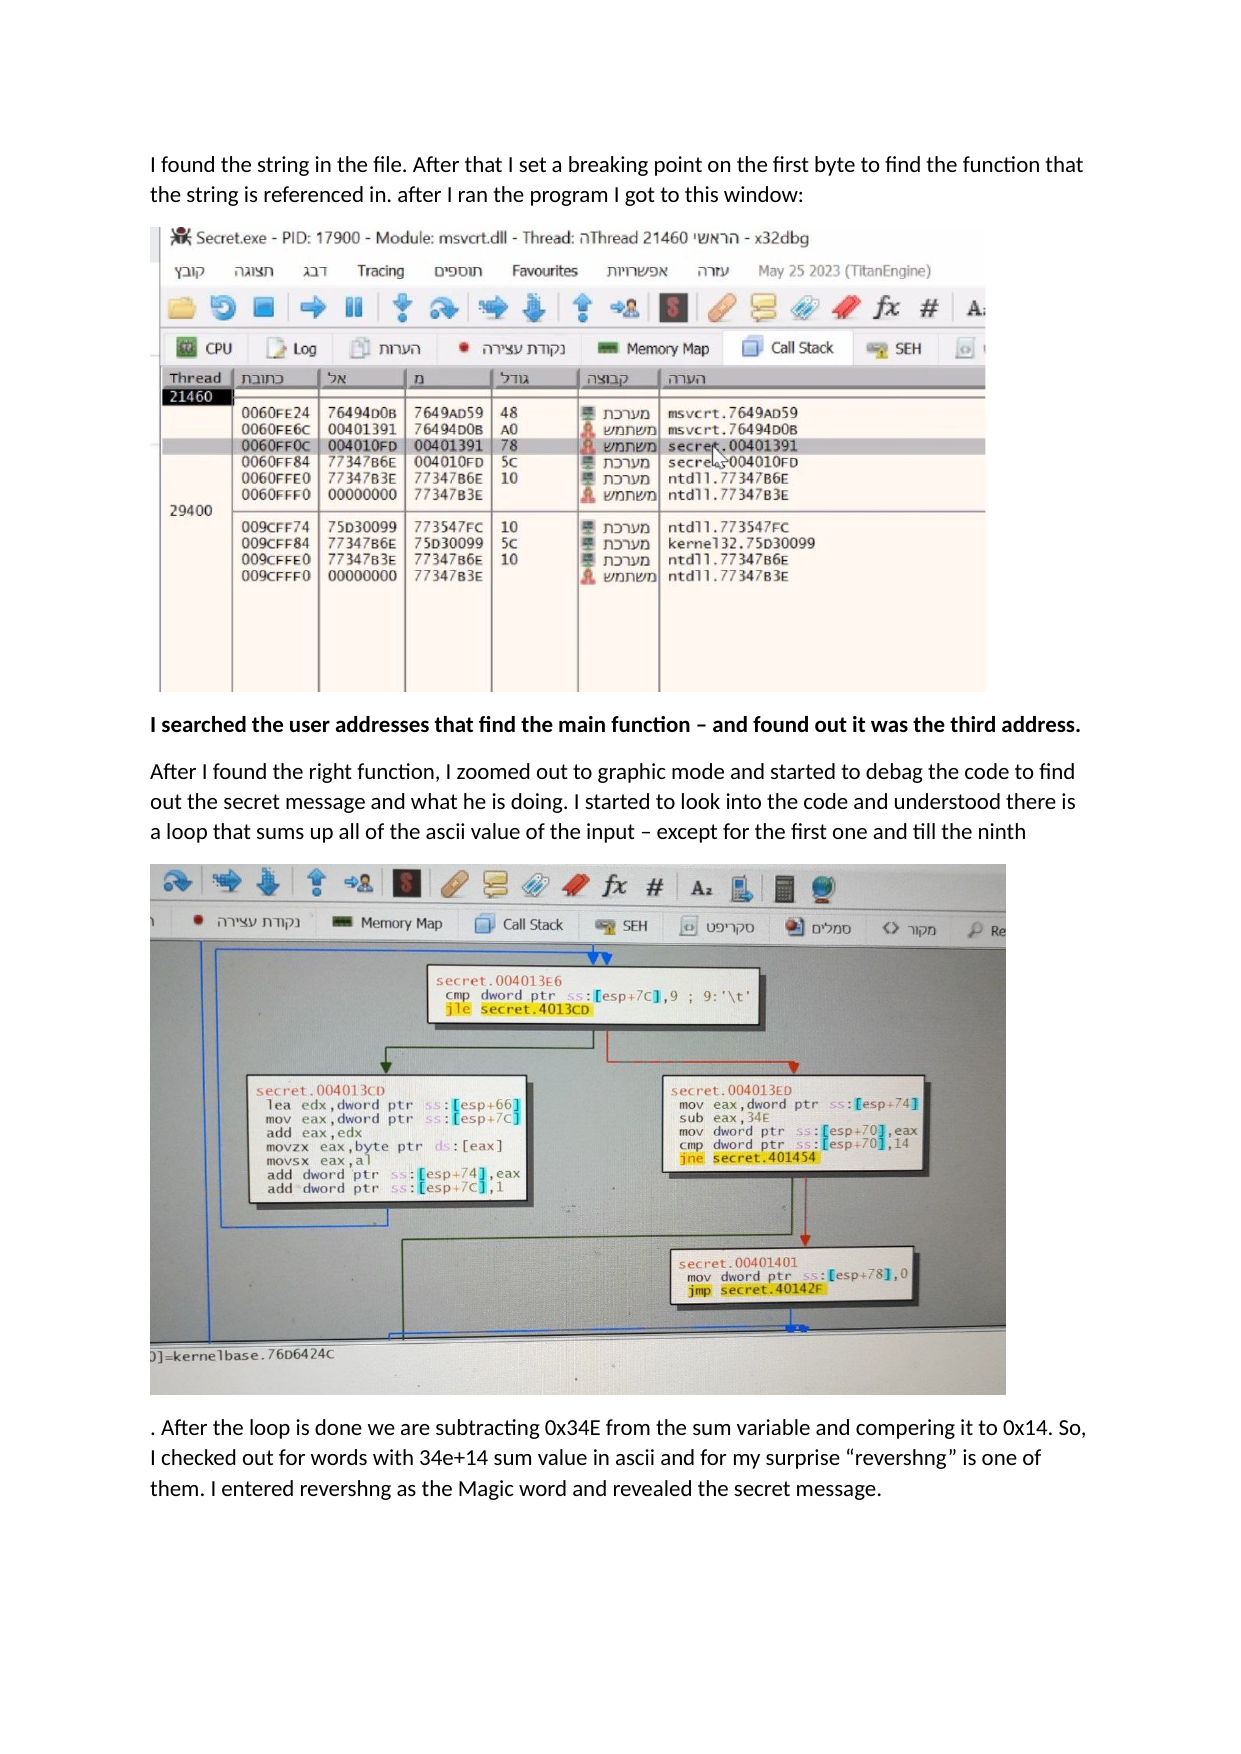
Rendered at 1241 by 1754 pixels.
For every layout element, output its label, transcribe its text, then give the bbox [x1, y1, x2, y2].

text I found the string in the file. After that I set a breaking point on the first byte to find the function that the string is referenced in. after I ran the program I got to this window: [150, 150, 1090, 208]
text . After the loop is done we are subtracting 0x34E from the sum variable and compering it to 0x14. So, I checked out for words with 34e+14 sum value in ascii and for my surprise “revershng” is one of them. I entered revershng as the Magic word and revealed the secret message. [150, 1413, 1090, 1502]
picture [150, 227, 986, 692]
picture [150, 864, 1006, 1395]
text After I found the right function, I zoomed out to graphic mode and started to debag the code to find out the secret message and what he is doing. I started to look into the code and understood there is a loop that sums up all of the ascii value of the input – except for the first one and till the ninth [150, 757, 1090, 845]
text I searched the user addresses that find the main function – and found out it was the third address. [150, 710, 1090, 738]
